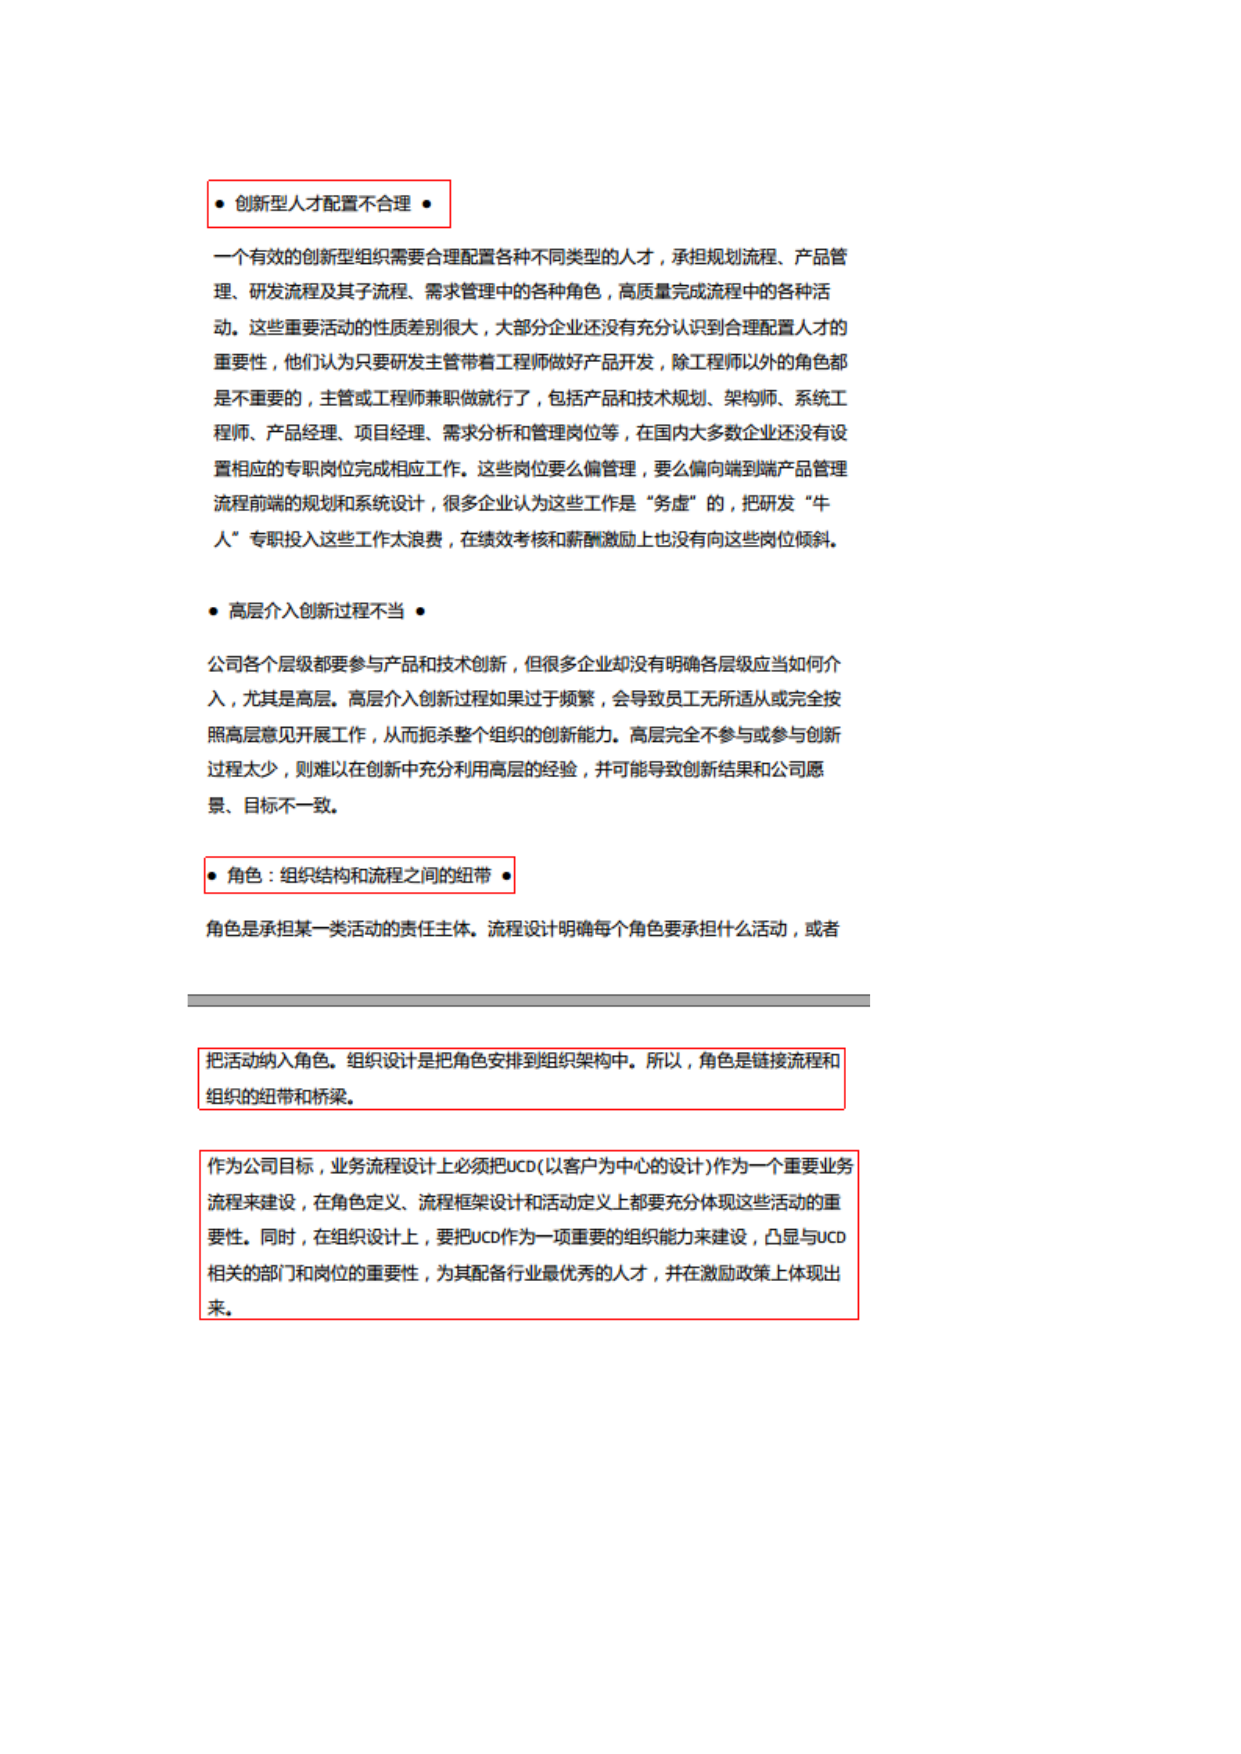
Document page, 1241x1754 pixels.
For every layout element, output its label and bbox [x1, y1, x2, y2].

picture [187, 1137, 872, 1333]
picture [187, 162, 866, 566]
picture [187, 584, 858, 843]
picture [187, 844, 871, 1131]
